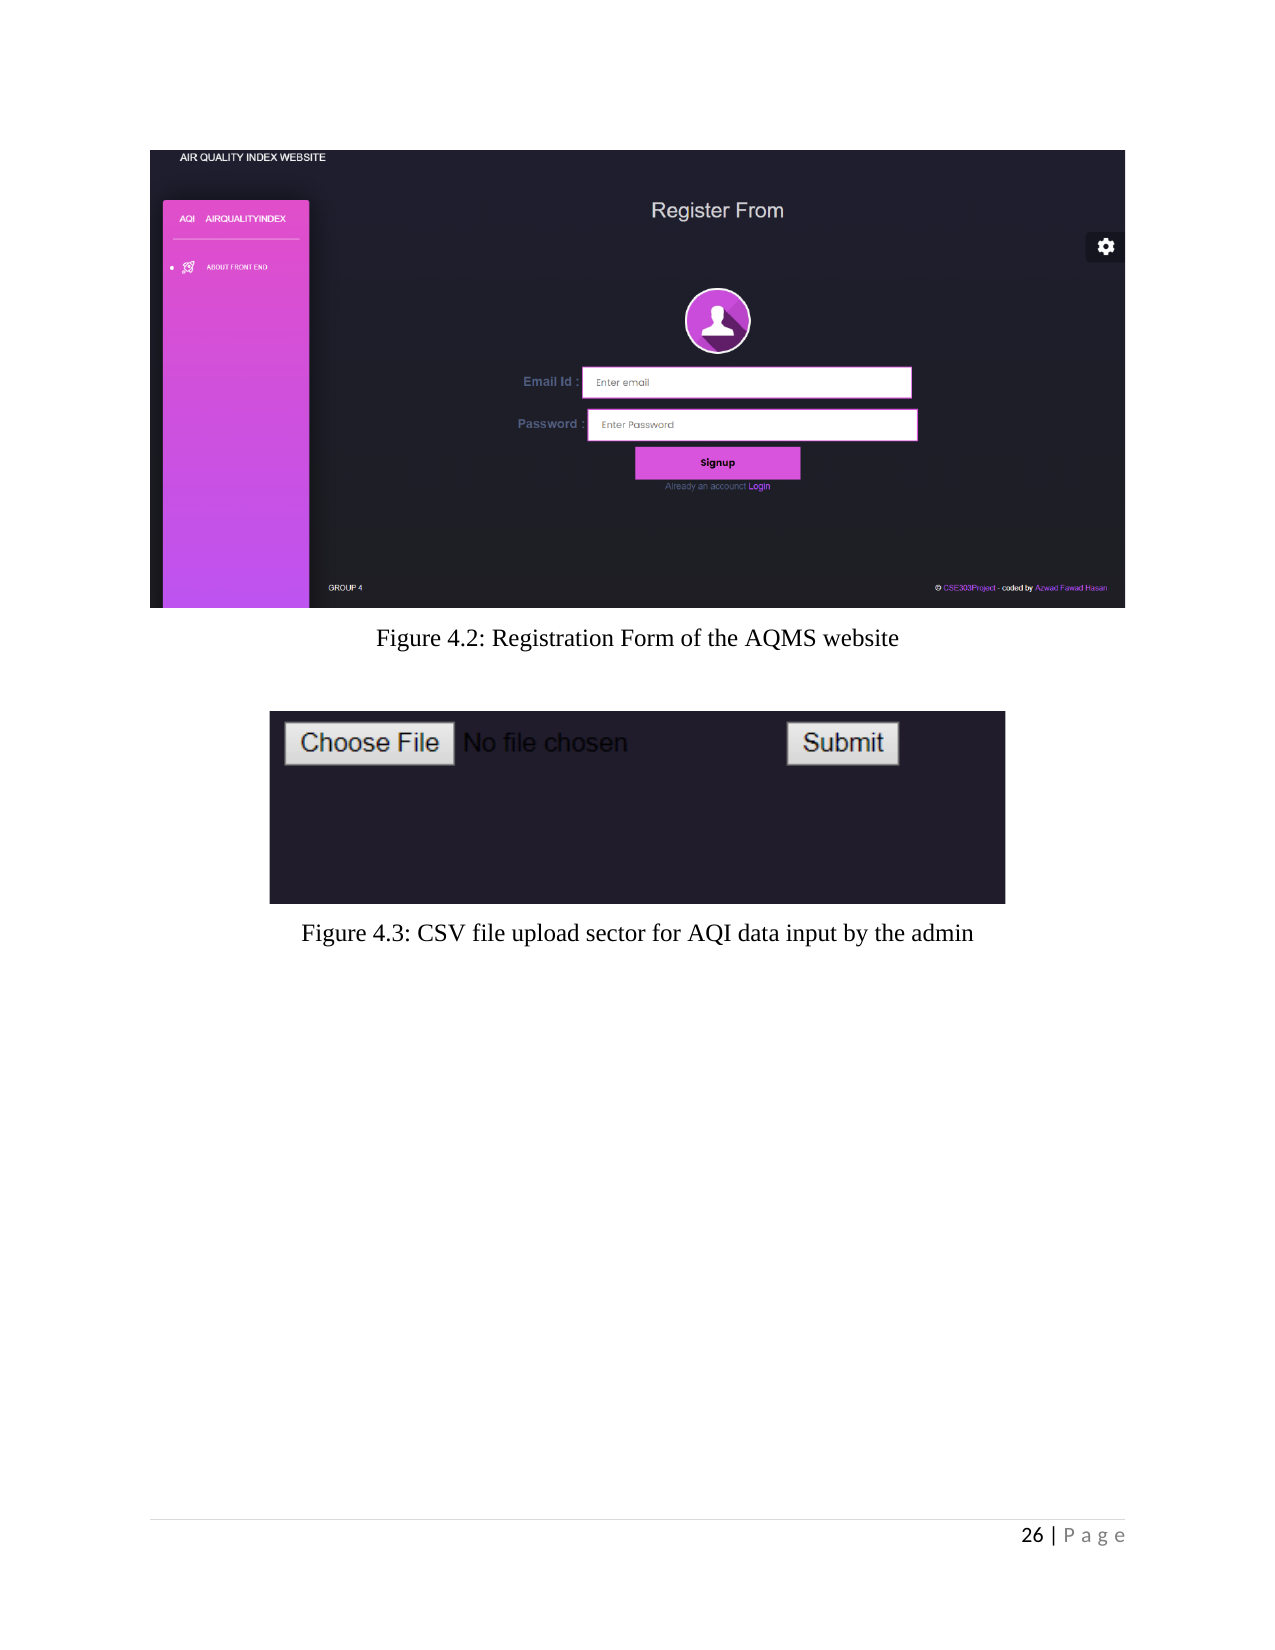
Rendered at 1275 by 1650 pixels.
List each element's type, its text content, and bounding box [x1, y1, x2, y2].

picture [269, 711, 1006, 904]
text Figure 4.3: CSV file upload sector for AQI data input by the admin [150, 918, 1125, 947]
text Figure 4.2: Registration Form of the AQMS website [150, 623, 1125, 652]
picture [150, 150, 1125, 608]
